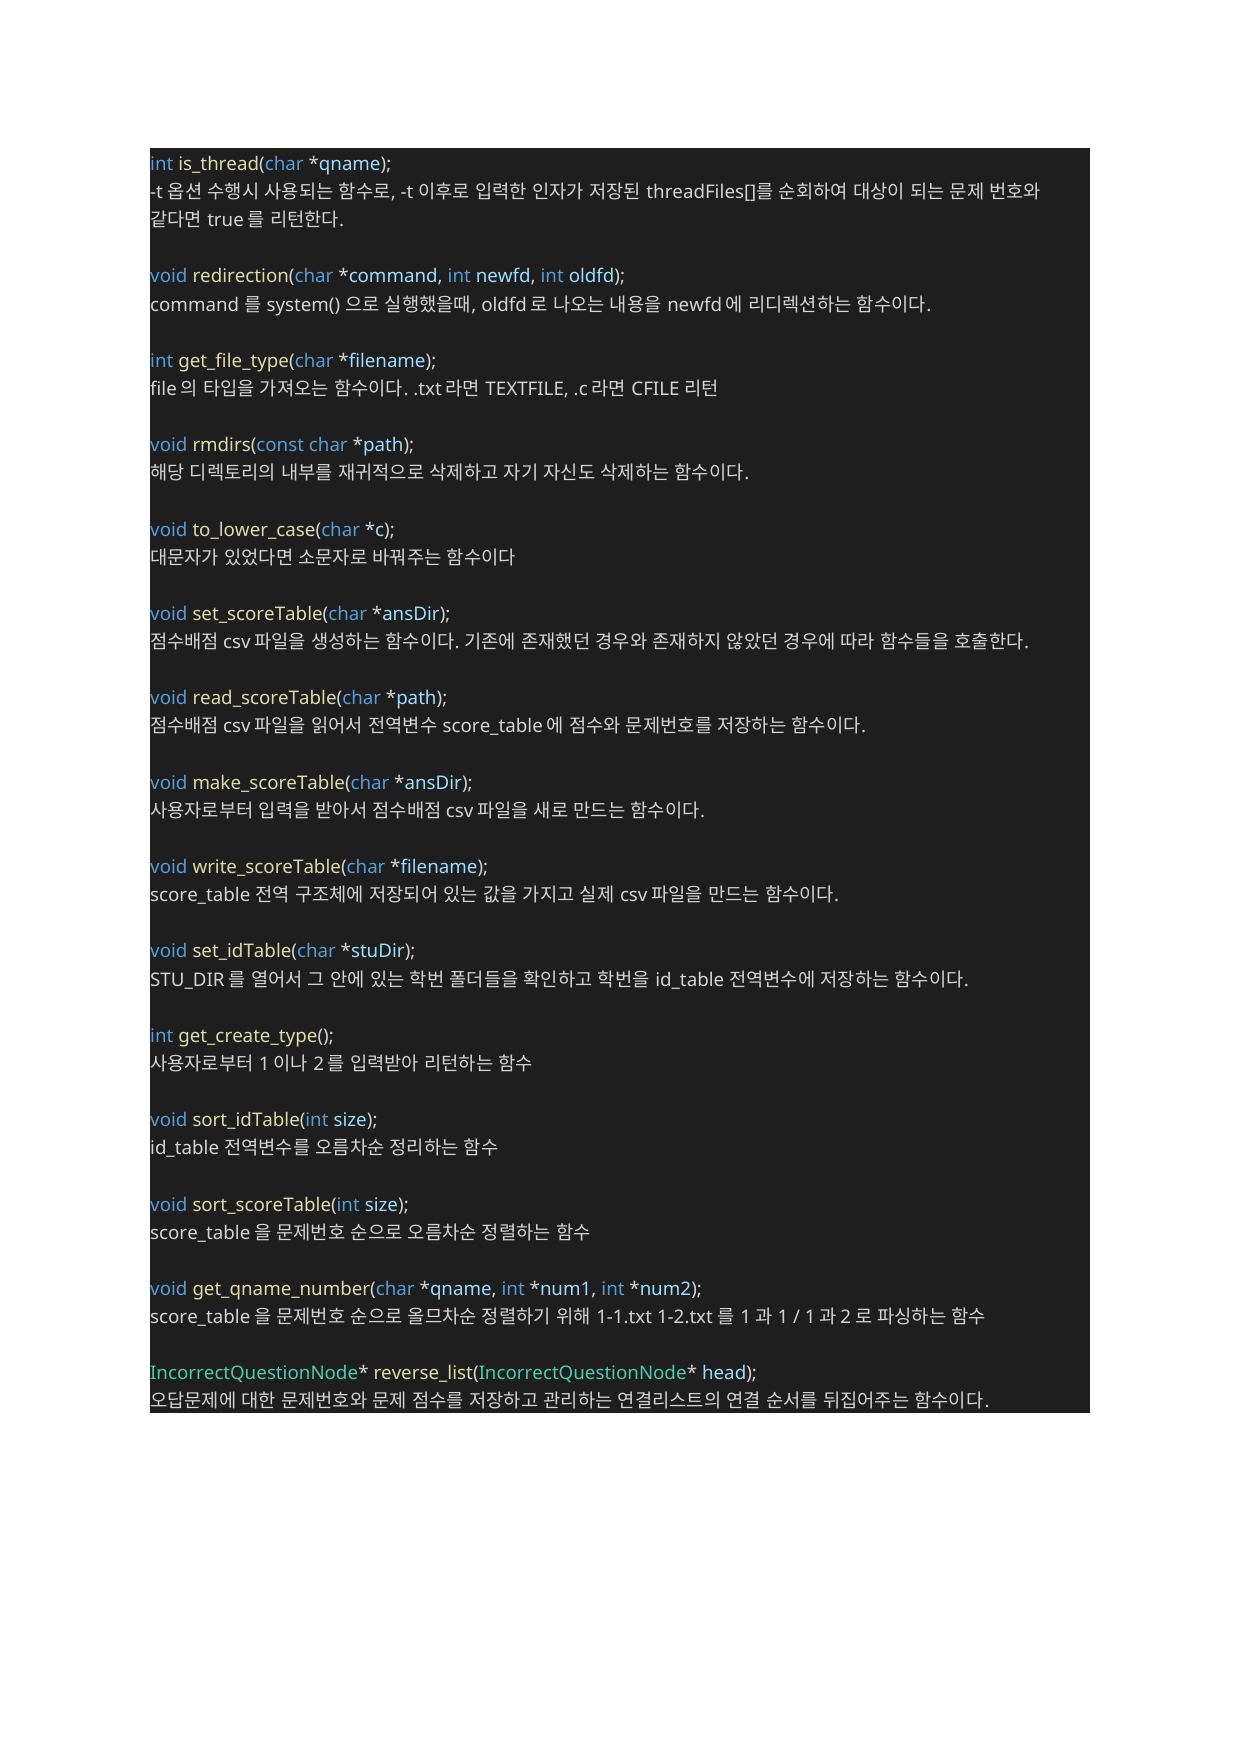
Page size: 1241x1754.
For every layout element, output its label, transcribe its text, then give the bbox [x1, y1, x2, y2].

text id_table 전역변수를 오름차순 정리하는 함수 [150, 1132, 1090, 1160]
text 해당 디렉토리의 내부를 재귀적으로 삭제하고 자기 자신도 삭제하는 함수이다. [150, 457, 1090, 485]
text score_table을 문제번호 순으로 올므차순 정렬하기 위해 1-1.txt 1-2.txt 를 1과 1 / 1과2로 파싱하는 함수 [150, 1301, 1090, 1329]
text int get_create_type(); [150, 1019, 1090, 1048]
text score_table을 문제번호 순으로 오름차순 정렬하는 함수 [150, 1216, 1090, 1244]
text IncorrectQuestionNode* reverse_list(IncorrectQuestionNode* head); [150, 1357, 1090, 1385]
text 사용자로부터 1이나 2를 입력받아 리턴하는 함수 [150, 1048, 1090, 1076]
text 오답문제에 대한 문제번호와 문제 점수를 저장하고 관리하는 연결리스트의 연결 순서를 뒤집어주는 함수이다. [150, 1385, 1090, 1413]
text -t 옵션 수행시 사용되는 함수로, -t 이후로 입력한 인자가 저장된 threadFiles[]를 순회하여 대상이 되는 문제 번호와 같다면 true를 리턴한다. [150, 176, 1090, 232]
text void redirection(char *command, int newfd, int oldfd); [150, 260, 1090, 288]
text void write_scoreTable(char *filename); [150, 851, 1090, 879]
text 점수배점csv파일을 생성하는 함수이다. 기존에 존재했던 경우와 존재하지 않았던 경우에 따라 함수들을 호출한다. [150, 626, 1090, 654]
text void get_qname_number(char *qname, int *num1, int *num2); [150, 1273, 1090, 1301]
text 대문자가 있었다면 소문자로 바꿔주는 함수이다 [150, 541, 1090, 569]
text void make_scoreTable(char *ansDir); [150, 766, 1090, 794]
text void set_scoreTable(char *ansDir); [150, 598, 1090, 626]
text void set_idTable(char *stuDir); [150, 935, 1090, 963]
text int get_file_type(char *filename); [150, 344, 1090, 373]
text STU_DIR를 열어서 그 안에 있는 학번 폴더들을 확인하고 학번을 id_table 전역변수에 저장하는 함수이다. [150, 963, 1090, 991]
text int is_thread(char *qname); [150, 148, 1090, 176]
text void read_scoreTable(char *path); [150, 682, 1090, 710]
text file의 타입을 가져오는 함수이다. .txt라면 TEXTFILE, .c라면 CFILE 리턴 [150, 373, 1090, 401]
text 사용자로부터 입력을 받아서 점수배점csv파일을 새로 만드는 함수이다. [150, 794, 1090, 823]
text void to_lower_case(char *c); [150, 513, 1090, 541]
text void sort_scoreTable(int size); [150, 1188, 1090, 1216]
text score_table 전역 구조체에 저장되어 있는 값을 가지고 실제 csv파일을 만드는 함수이다. [150, 879, 1090, 907]
text void sort_idTable(int size); [150, 1104, 1090, 1132]
text command 를 system() 으로 실행했을때, oldfd로 나오는 내용을 newfd에 리디렉션하는 함수이다. [150, 288, 1090, 316]
text 점수배점csv파일을 읽어서 전역변수 score_table에 점수와 문제번호를 저장하는 함수이다. [150, 710, 1090, 738]
text void rmdirs(const char *path); [150, 429, 1090, 457]
